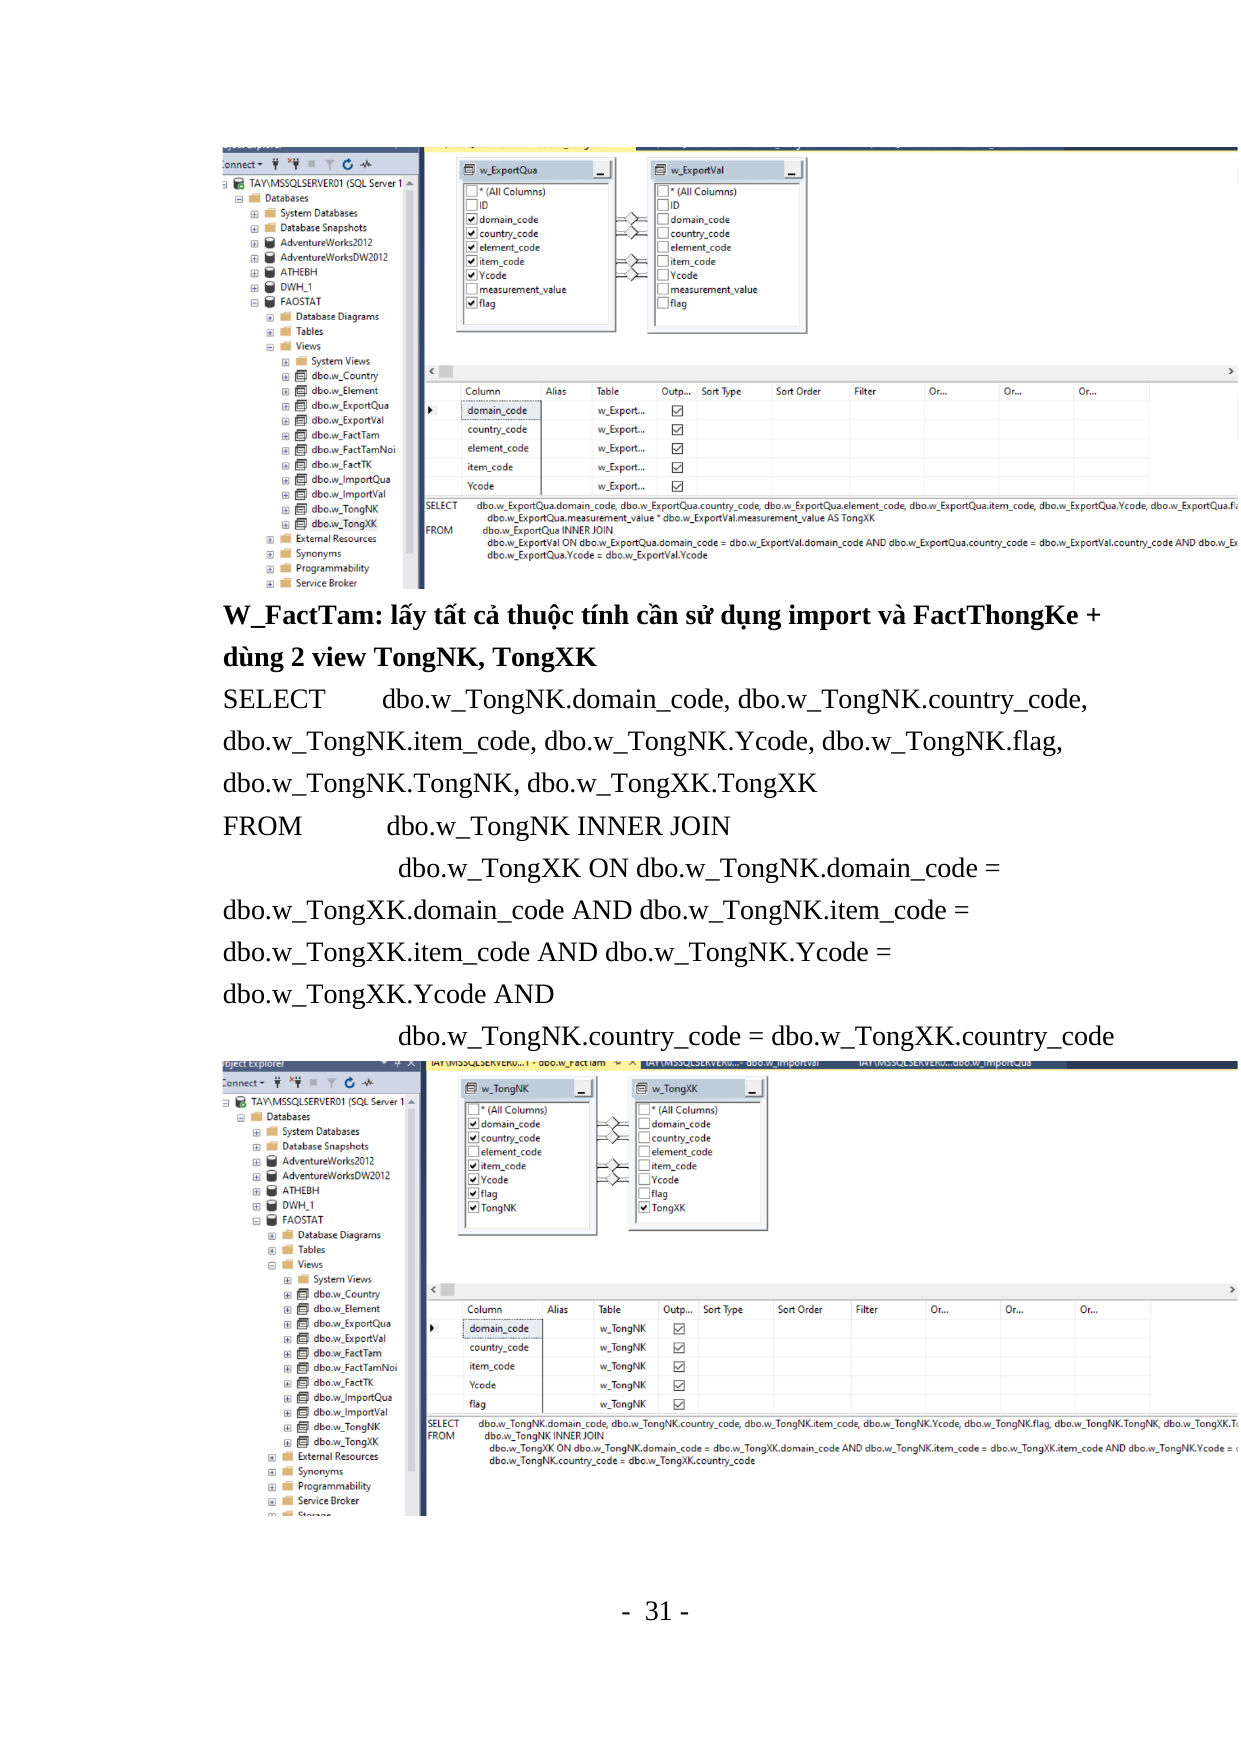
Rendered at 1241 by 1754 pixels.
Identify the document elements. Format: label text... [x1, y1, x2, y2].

picture [222, 147, 1238, 589]
list dbo.w_TongNK.country_code = dbo.w_TongXK.country_code [223, 1019, 1162, 1051]
picture [222, 1061, 1238, 1516]
list FROM dbo.w_TongNK INNER JOIN [223, 809, 1162, 841]
list W_FactTam: lấy tất cả thuộc tính cần sử dụng import và FactThongKe + dùng 2 view TongNK, TongXK [223, 598, 1162, 673]
list SELECT dbo.w_TongNK.domain_code, dbo.w_TongNK.country_code, dbo.w_TongNK.item_code, dbo.w_TongNK.Ycode, dbo.w_TongNK.flag, dbo.w_TongNK.TongNK, dbo.w_TongXK.TongXK [223, 682, 1162, 799]
list dbo.w_TongXK ON dbo.w_TongNK.domain_code = dbo.w_TongXK.domain_code AND dbo.w_TongNK.item_code = dbo.w_TongXK.item_code AND dbo.w_TongNK.Ycode = dbo.w_TongXK.Ycode AND [223, 851, 1162, 1009]
